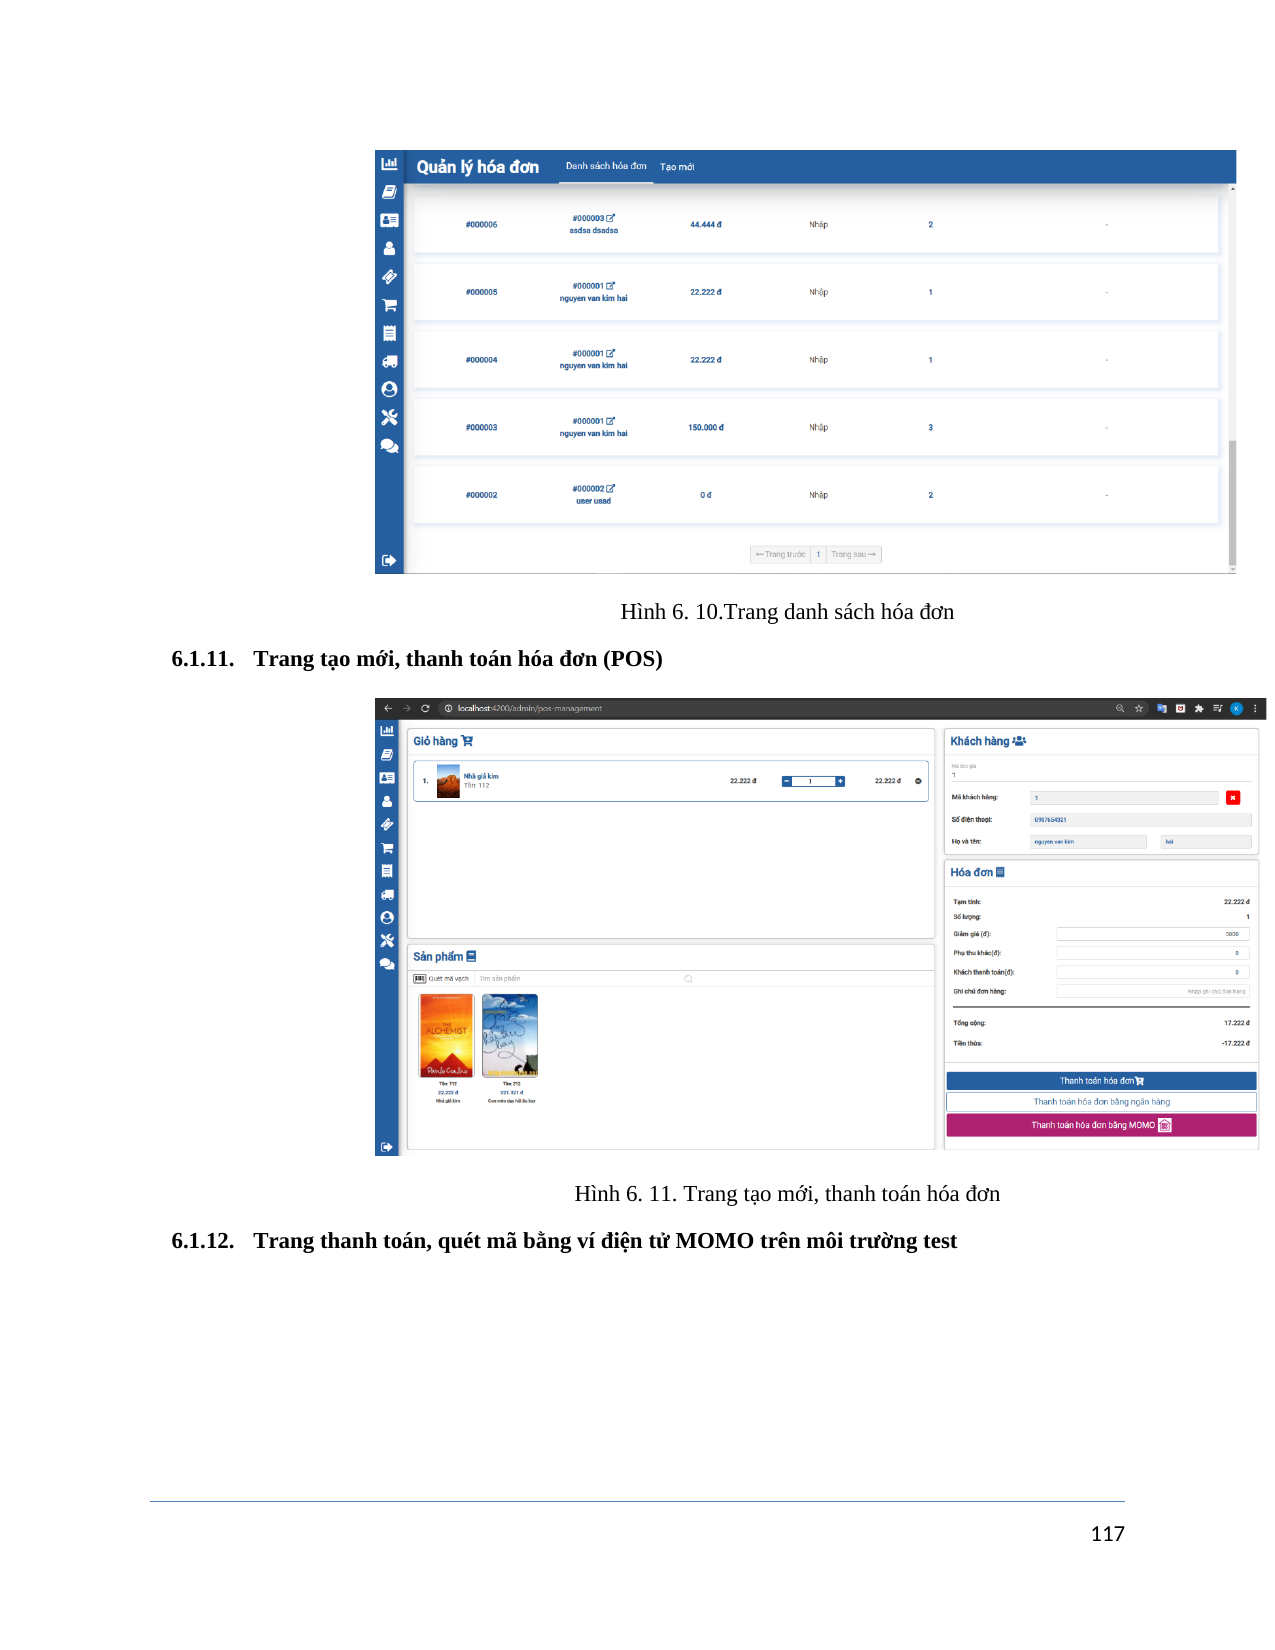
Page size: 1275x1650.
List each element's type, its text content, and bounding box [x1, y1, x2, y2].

text Hình 6. 10.Trang danh sách hóa đơn [375, 598, 1125, 624]
picture [375, 150, 1237, 574]
picture [375, 698, 1267, 1156]
list Trang thanh toán, quét mã bằng ví điện tử MOMO trên môi trường test [234, 1227, 1125, 1254]
text Hình 6. 11. Trang tạo mới, thanh toán hóa đơn [375, 1180, 1125, 1207]
list Trang tạo mới, thanh toán hóa đơn (POS) [234, 645, 1125, 672]
